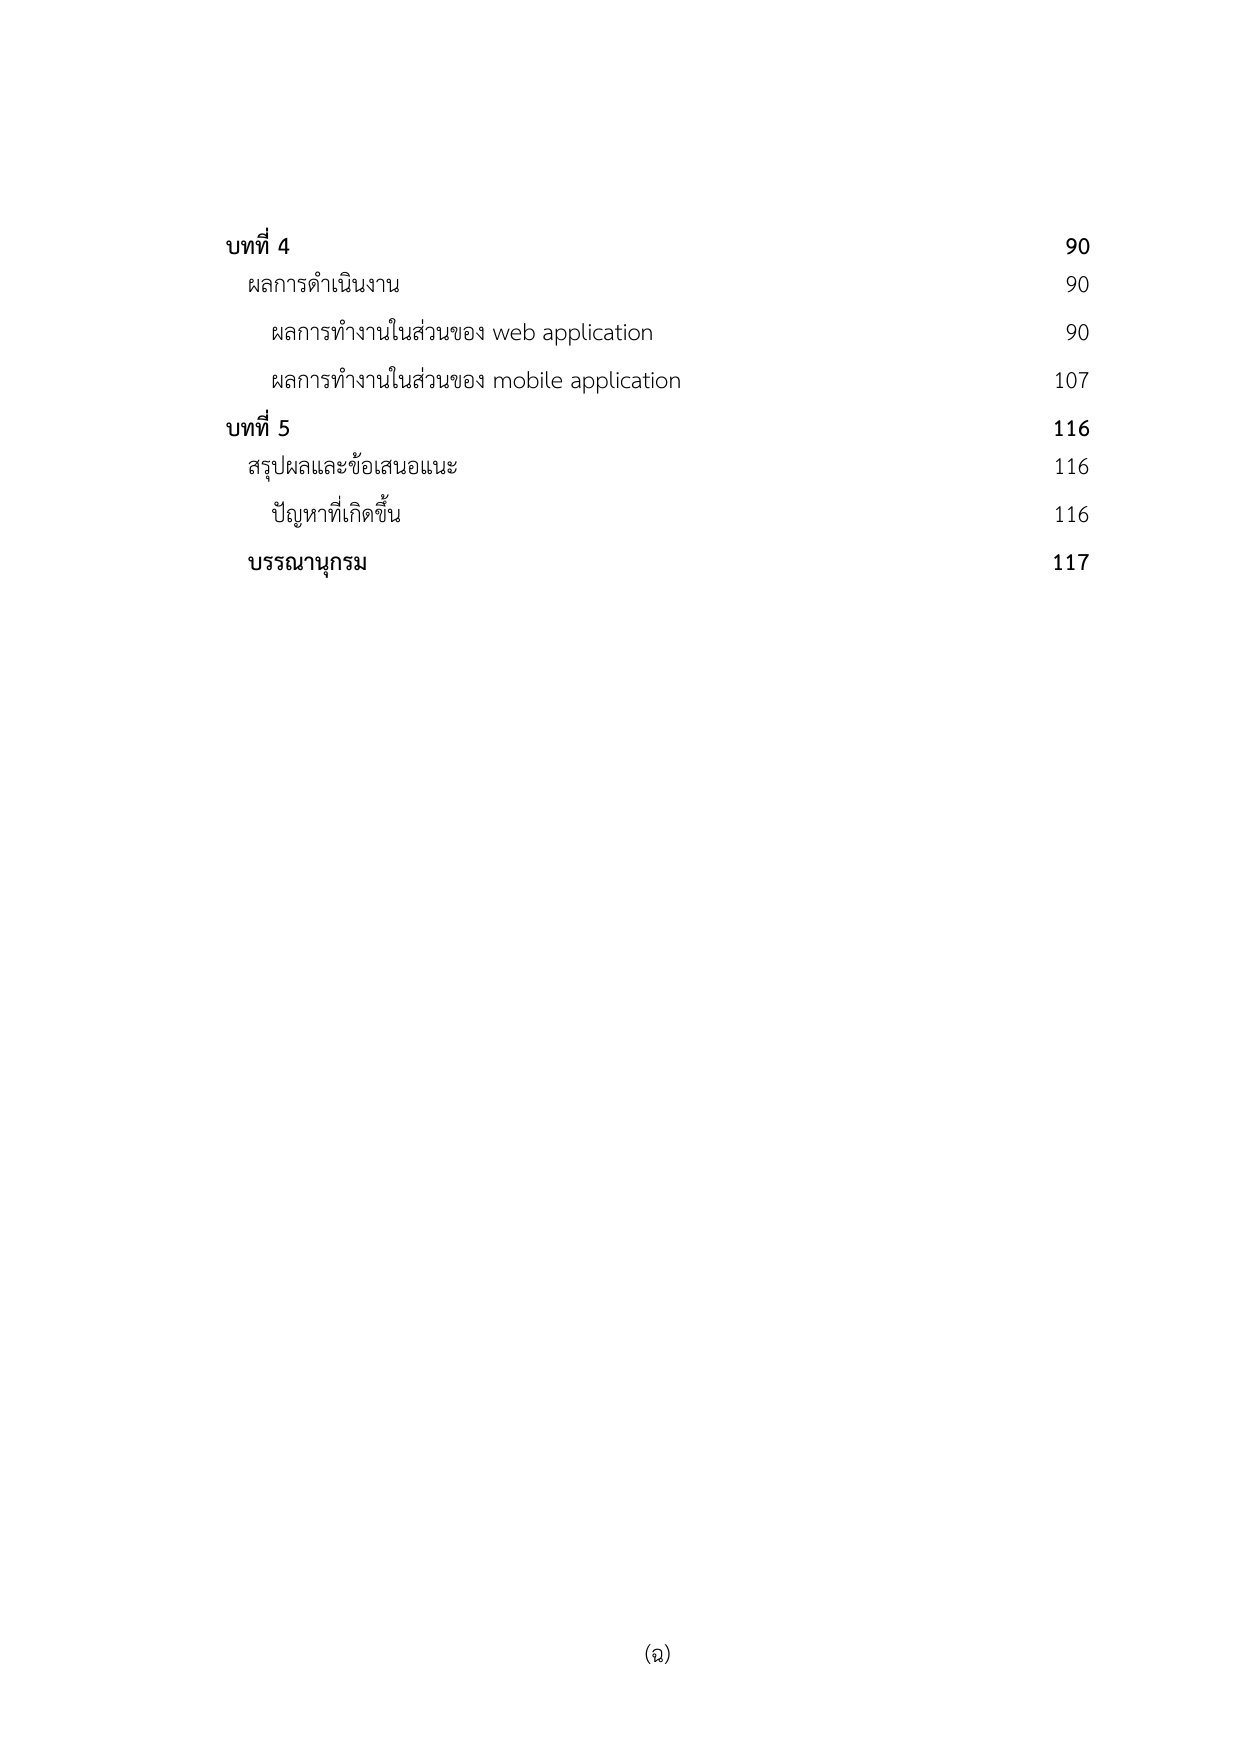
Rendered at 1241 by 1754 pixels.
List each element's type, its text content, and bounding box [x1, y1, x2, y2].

text สรุปผลและข้อเสนอแนะ 116 [248, 445, 1090, 483]
text ผลการทำงานในส่วนของ web application 90 [271, 311, 1090, 349]
text บรรณานุกรม 117 [248, 541, 1090, 579]
text ผลการดำเนินงาน 90 [248, 263, 1090, 301]
text ปัญหาที่เกิดขึ้น 116 [271, 493, 1090, 531]
text บทที่ 4 90 [225, 225, 1090, 263]
text บทที่ 5 116 [225, 407, 1090, 445]
text ผลการทำงานในส่วนของ mobile application 107 [271, 359, 1090, 397]
